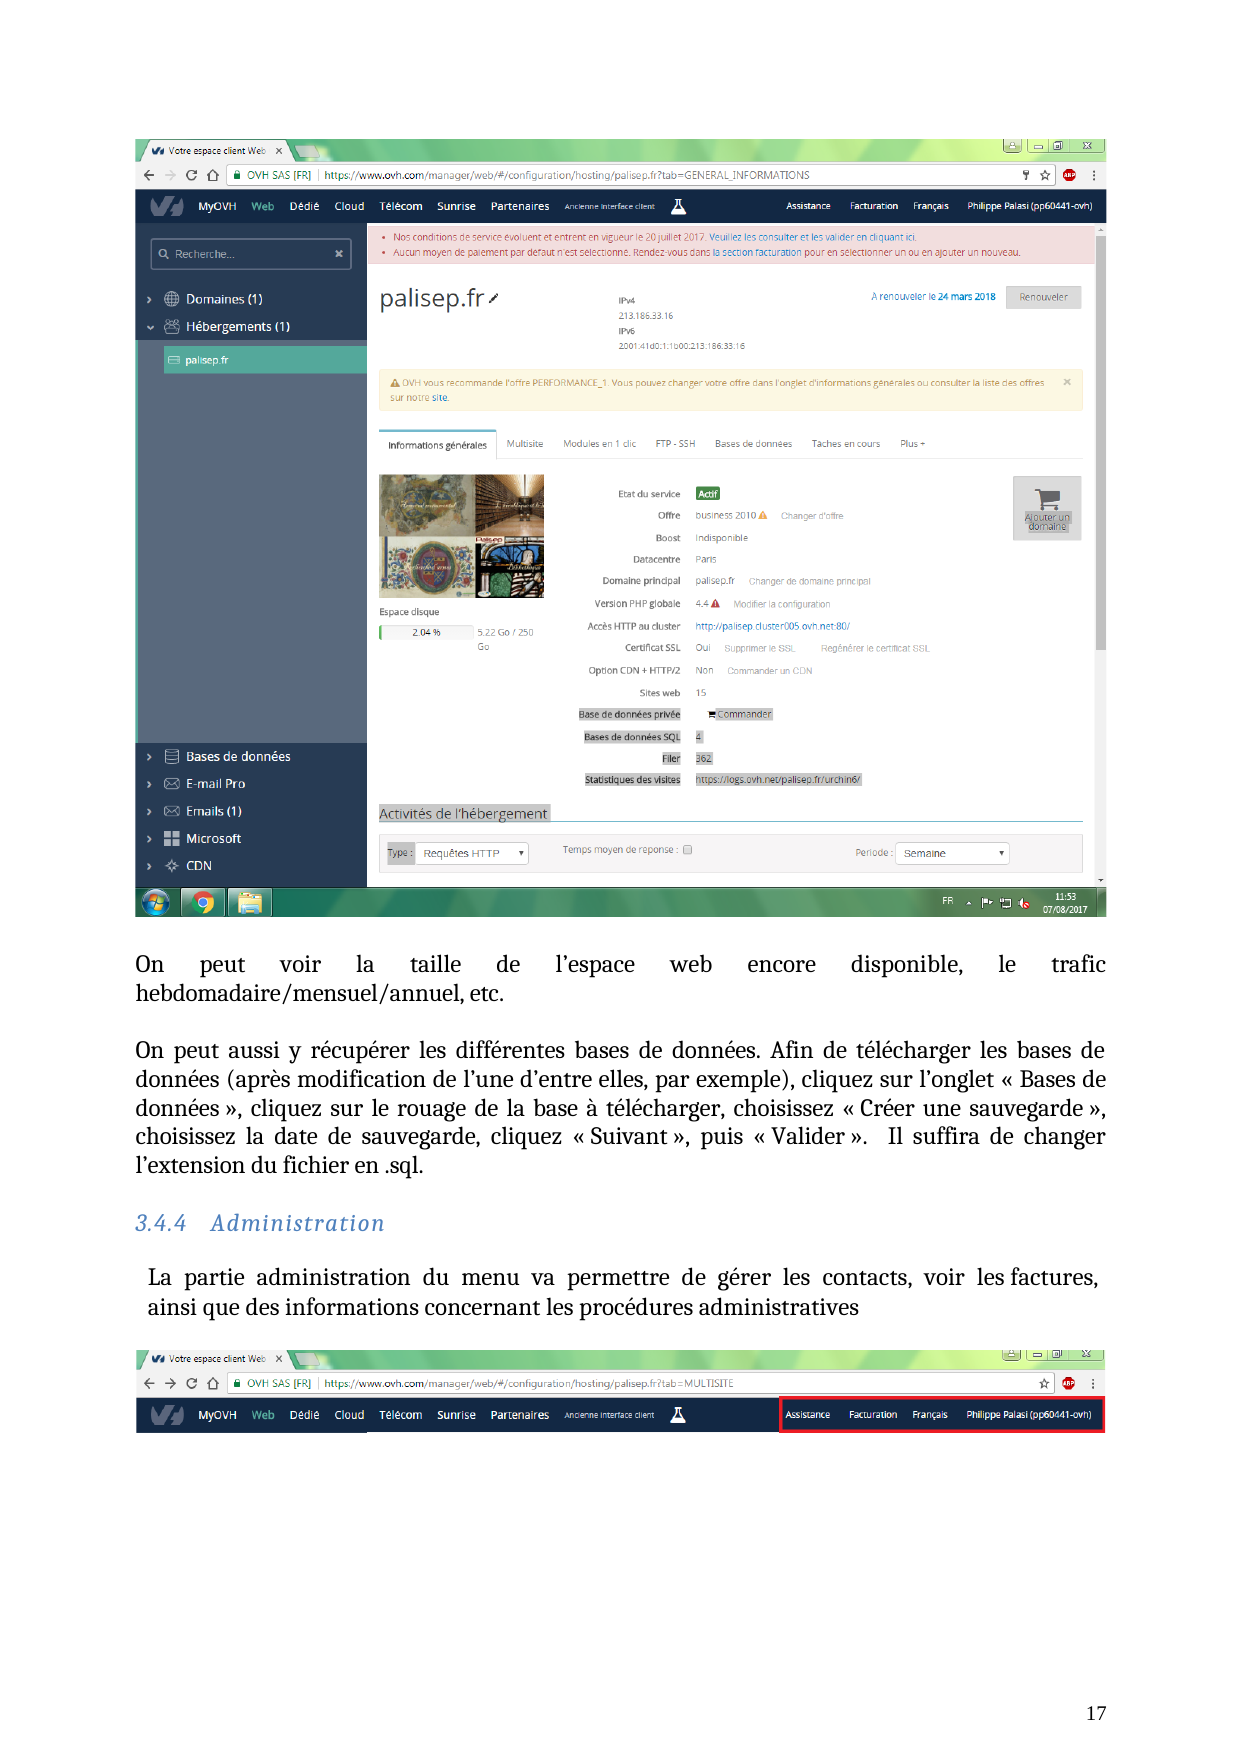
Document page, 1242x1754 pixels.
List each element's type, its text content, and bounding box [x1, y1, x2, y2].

picture [135, 139, 1107, 917]
subtitle Administration [135, 1209, 1106, 1238]
text On peut aussi y récupérer les différentes bases de données. Afin de télécharger les bases de données (après modification de l’une d’entre elles, par exemple), cliquez sur l’onglet « Bases de données », cliquez sur le rouage de la base à télécharger, choisissez « Créer une sauvegarde », choisissez la date de sauvegarde, cliquez « Suivant », puis « Valider ». Il suffira de changer l’extension du fichier en .sql. [135, 1036, 1106, 1180]
text La partie administration du menu va permettre de gérer les contacts, voir les factures, ainsi que des informations concernant les procédures administratives [148, 1262, 1099, 1321]
text On peut voir la taille de l’espace web encore disponible, le trafic hebdomadaire/mensuel/annuel, etc. [135, 950, 1106, 1007]
picture [136, 1350, 1106, 1433]
